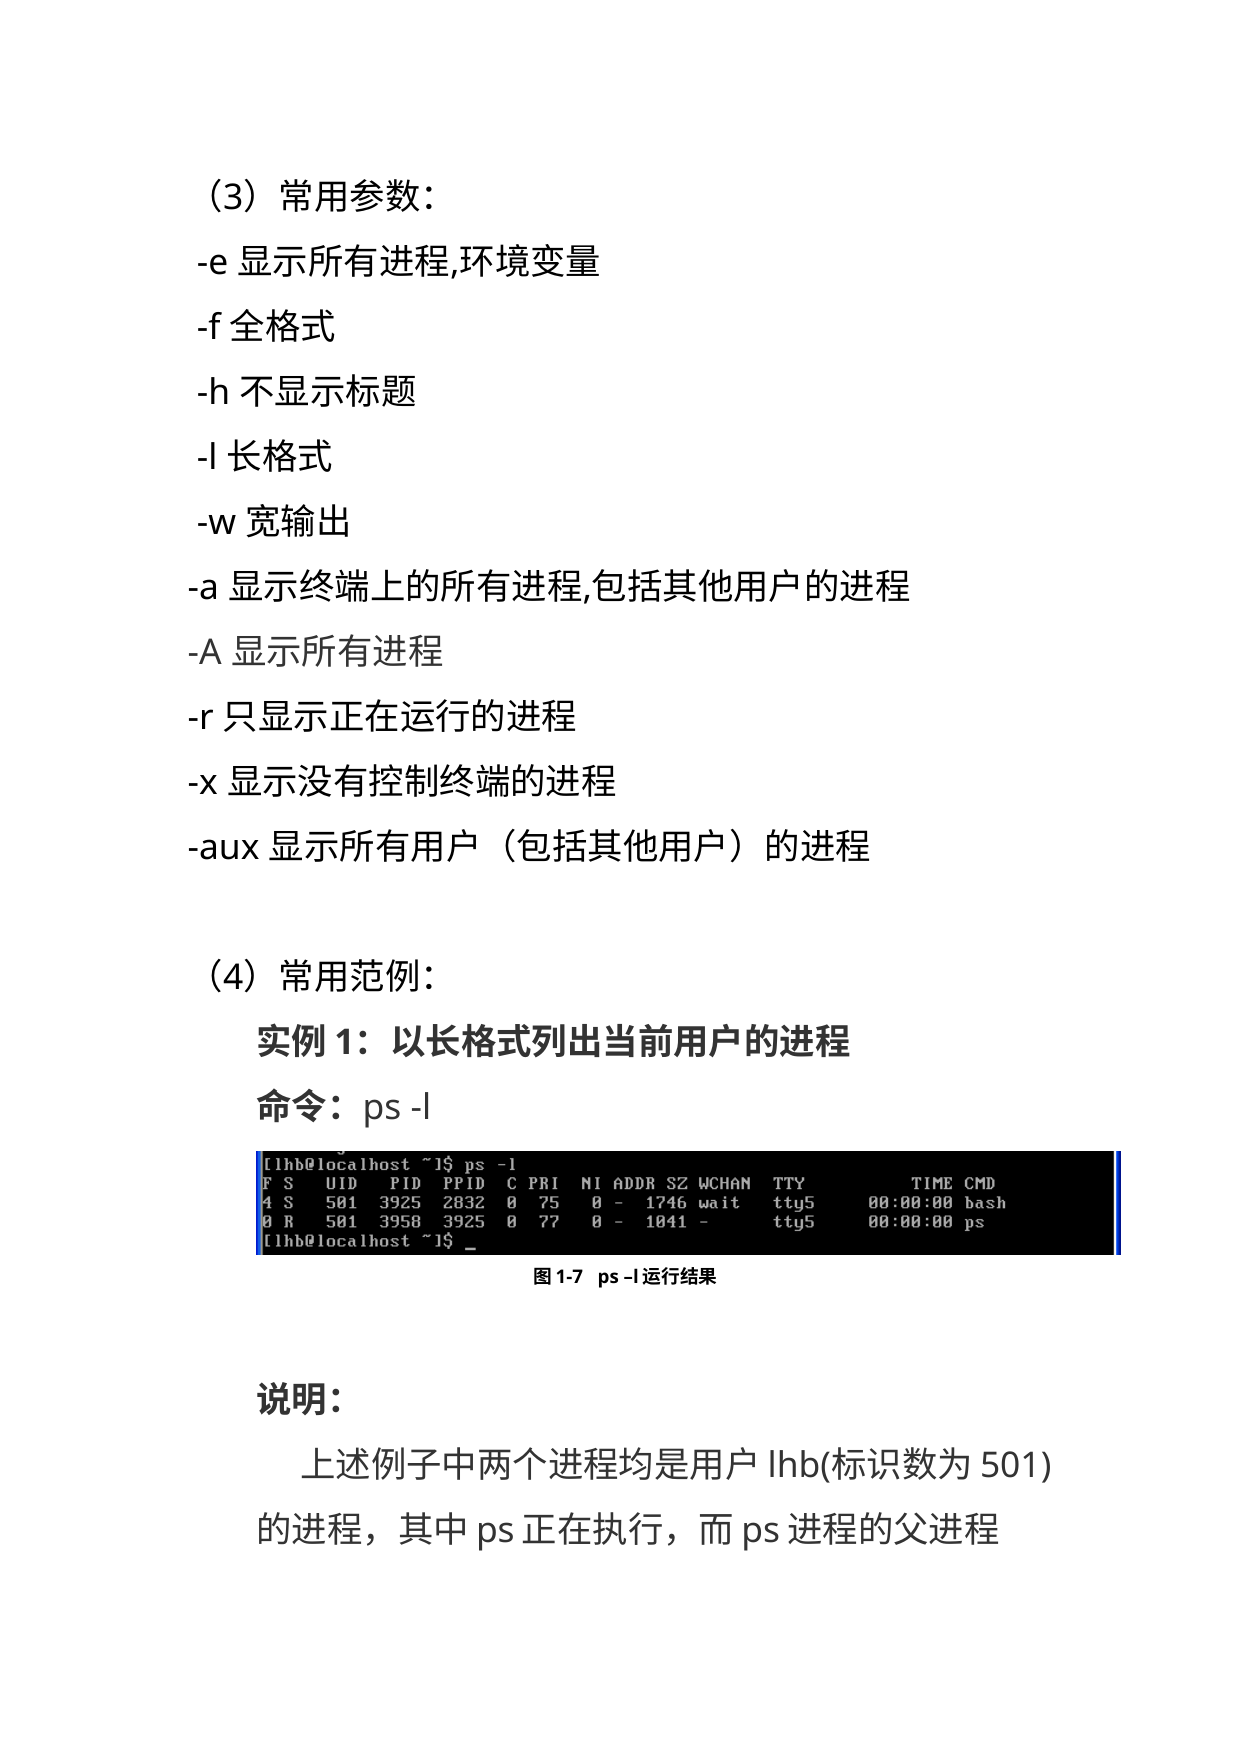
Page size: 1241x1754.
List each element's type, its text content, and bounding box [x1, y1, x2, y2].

text 实例1：以长格式列出当前用户的进程 [256, 1007, 1053, 1072]
text -A 显示所有进程 -r 只显示正在运行的进程 -x 显示没有控制终端的进程 [187, 617, 1053, 812]
text 命令：ps -l [256, 1072, 1053, 1137]
picture [256, 1151, 1121, 1255]
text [256, 1429, 1053, 1559]
text -aux 显示所有用户（包括其他用户）的进程 [187, 812, 1053, 877]
text （3）常用参数： -e 显示所有进程,环境变量 -f 全格式 -h 不显示标题 -l 长格式 -w 宽输出 -a 显示终端上的所有进程,包括其他用户的进程 [187, 162, 1053, 617]
text （4）常用范例： [187, 942, 1053, 1007]
text 说明： [256, 1364, 1053, 1429]
